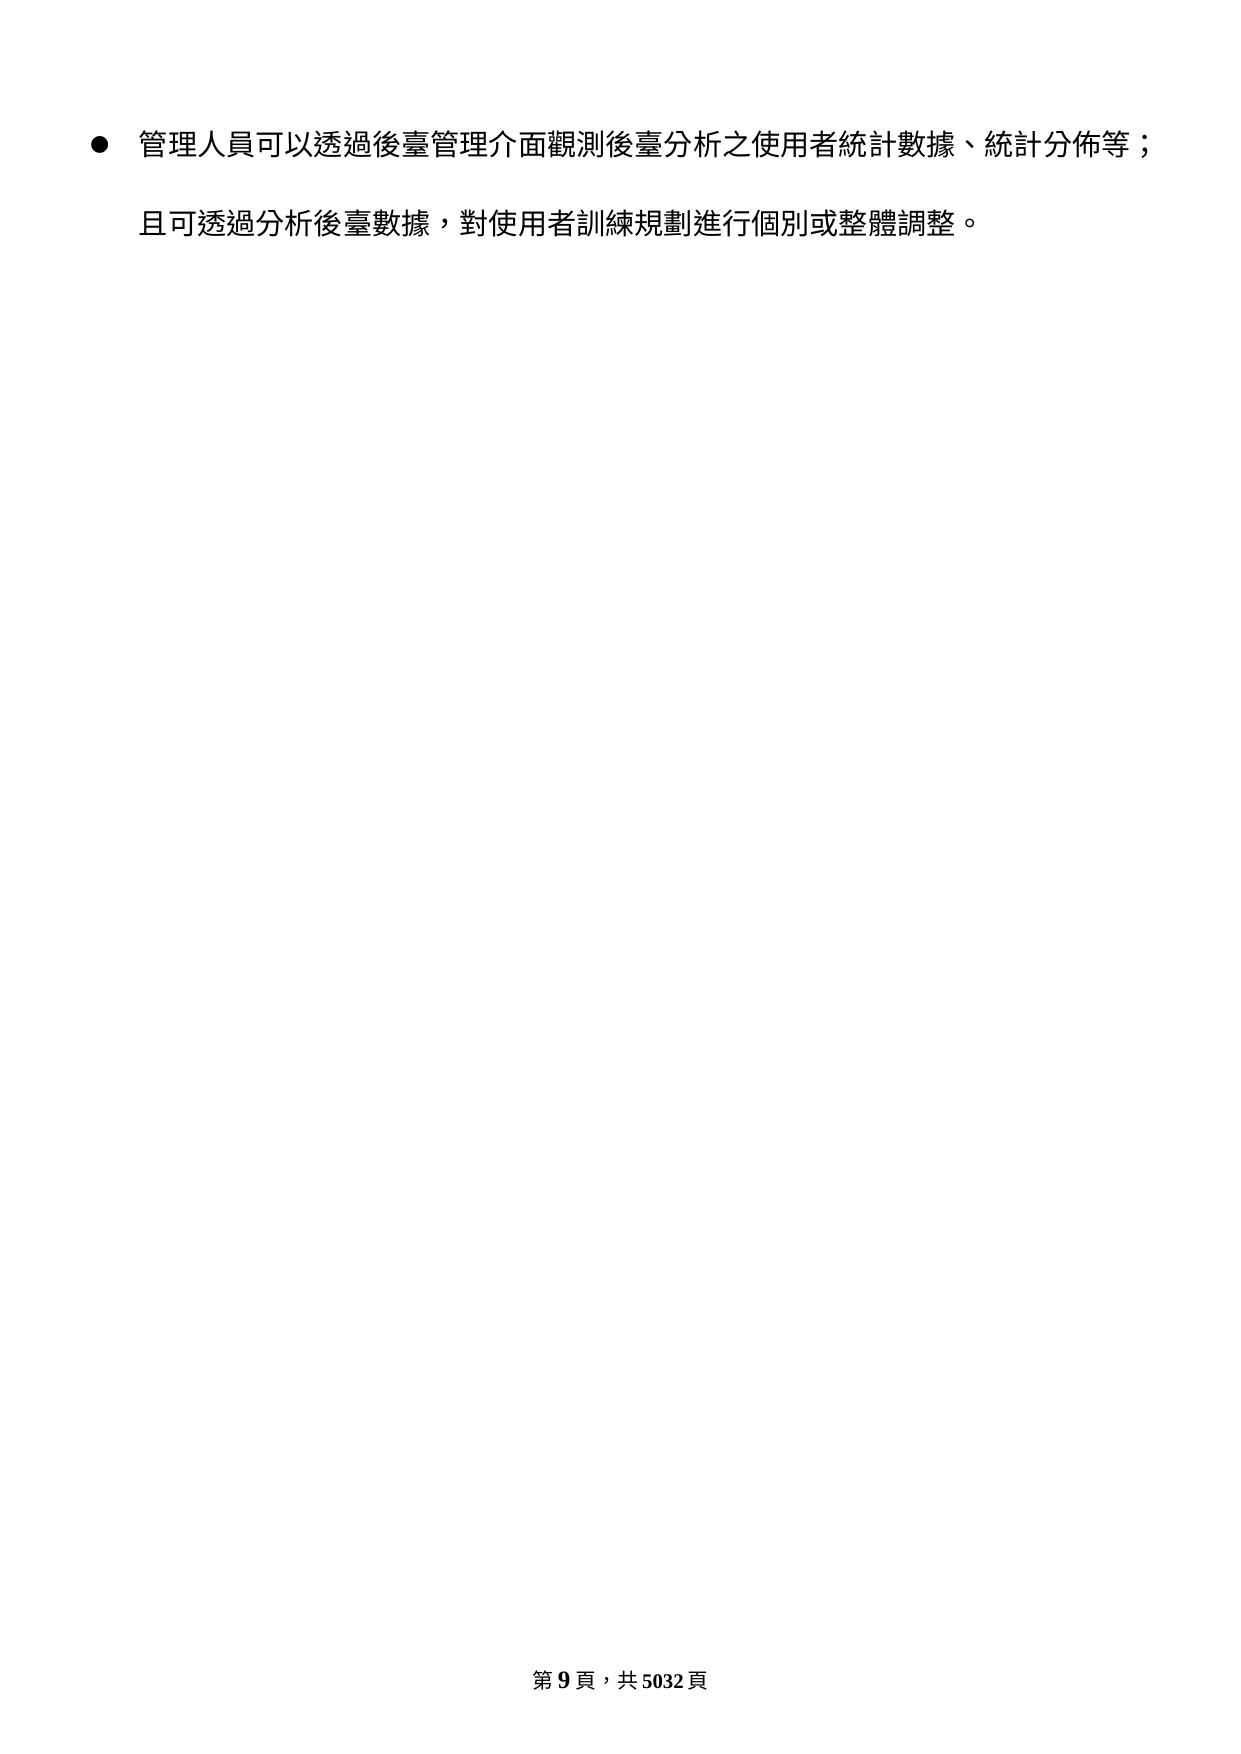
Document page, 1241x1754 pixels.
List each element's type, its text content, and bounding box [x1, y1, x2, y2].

list 管理人員可以透過後臺管理介面觀測後臺分析之使用者統計數據、統計分佈等；且可透過分析後臺數據，對使用者訓練規劃進行個別或整體調整。 [89, 103, 1152, 261]
